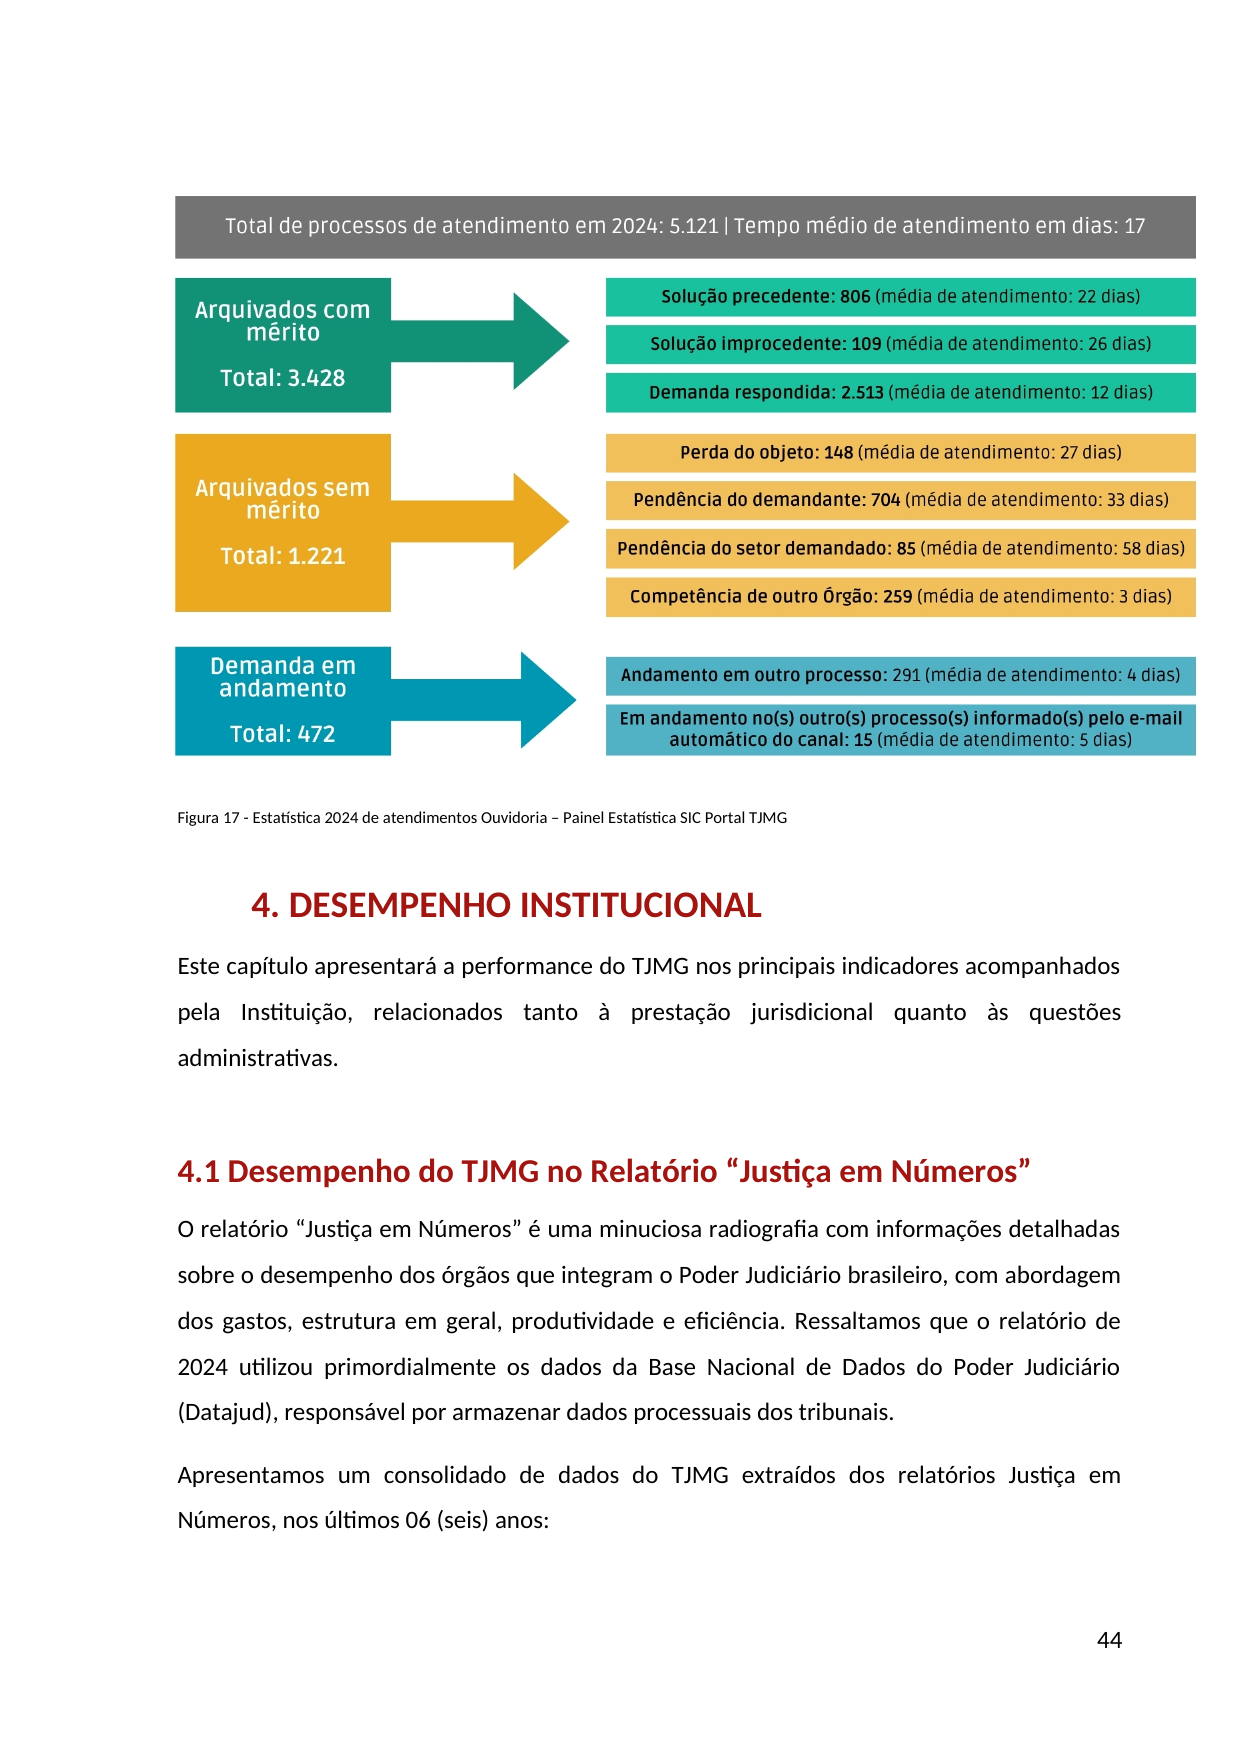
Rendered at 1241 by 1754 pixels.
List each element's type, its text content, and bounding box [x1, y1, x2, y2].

subtitle 4.1 Desempenho do TJMG no Relatório “Justiça em Números” [177, 1150, 1122, 1191]
text O relatório “Justiça em Números” é uma minuciosa radiografia com informações detalhadas sobre o desempenho dos órgãos que integram o Poder Judiciário brasileiro, com abordagem dos gastos, estrutura em geral, produtividade e eficiência. Ressaltamos que o relatório de 2024 utilizou primordialmente os dados da Base Nacional de Dados do Poder Judiciário (Datajud), responsável por armazenar dados processuais dos tribunais. [177, 1213, 1122, 1427]
text Este capítulo apresentará a performance do TJMG nos principais indicadores acompanhados pela Instituição, relacionados tanto à prestação jurisdicional quanto às questões administrativas. [177, 950, 1122, 1072]
subtitle 4. DESEMPENHO INSTITUCIONAL [251, 881, 1122, 927]
text Figura 17 - Estatística 2024 de atendimentos Ouvidoria – Painel Estatística SIC Portal TJMG [177, 808, 1122, 828]
text Apresentamos um consolidado de dados do TJMG extraídos dos relatórios Justiça em Números, nos últimos 06 (seis) anos: [177, 1459, 1122, 1535]
picture [166, 177, 1206, 783]
